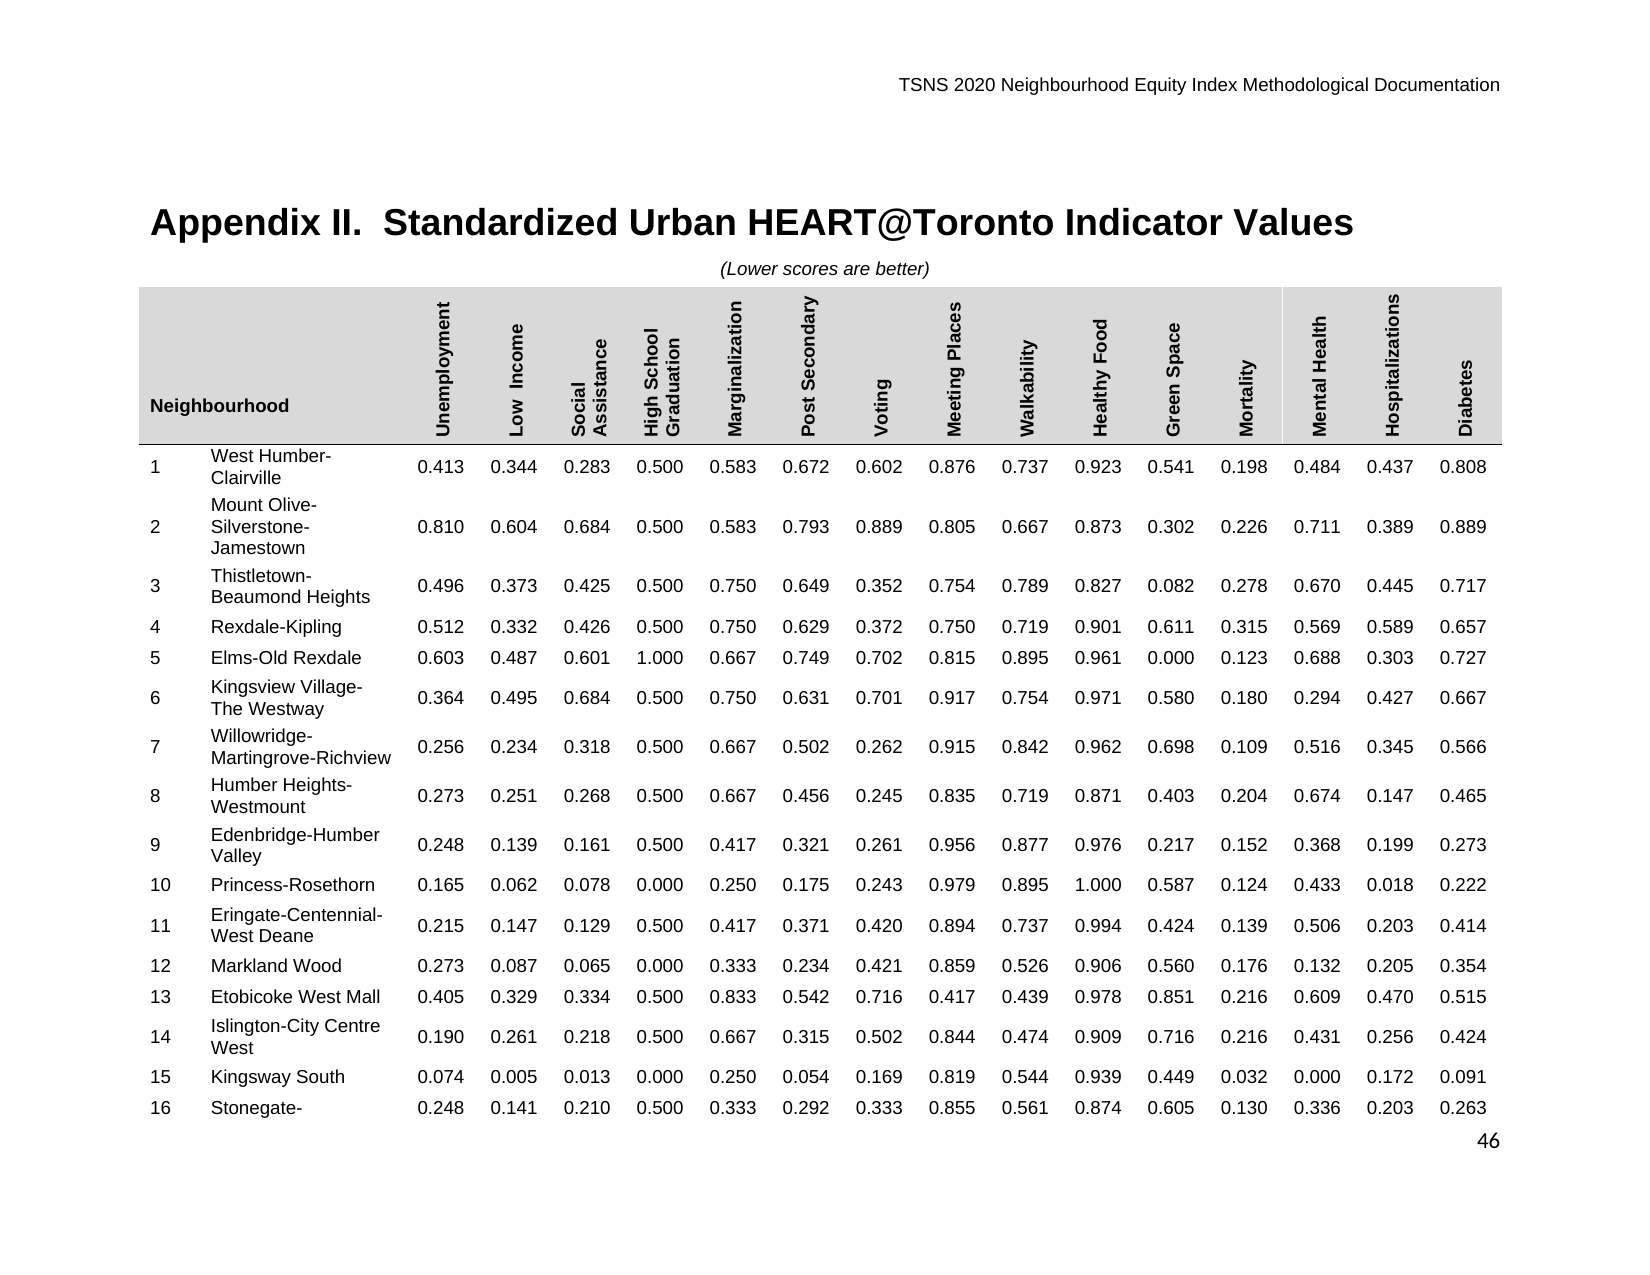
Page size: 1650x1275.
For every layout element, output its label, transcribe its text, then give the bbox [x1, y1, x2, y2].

table_cell 0.889 [844, 494, 917, 564]
table_cell 0.629 [771, 614, 844, 645]
table_cell 0.082 [1136, 565, 1209, 614]
table_cell 0.667 [698, 725, 771, 774]
table_cell 0.484 [1283, 445, 1355, 494]
table_cell 0.500 [625, 494, 698, 564]
table_cell 0.601 [552, 645, 625, 676]
table_cell 0.978 [1063, 984, 1136, 1015]
table_cell 0.631 [771, 676, 844, 725]
table_cell 0.587 [1136, 873, 1209, 904]
table_cell 0.018 [1355, 873, 1428, 904]
table_cell 0.424 [1136, 904, 1209, 953]
table_cell 0.417 [698, 823, 771, 872]
table_cell 0.417 [917, 984, 990, 1015]
table_cell 0.561 [990, 1096, 1063, 1125]
table_cell 0.915 [917, 725, 990, 774]
table_cell 4 [139, 614, 199, 645]
table_cell 0.750 [698, 676, 771, 725]
table_cell Markland Wood [199, 953, 406, 984]
table_cell 0.180 [1209, 676, 1282, 725]
table_cell 0.439 [990, 984, 1063, 1015]
table_cell 0.204 [1209, 774, 1282, 823]
table_cell 0.248 [406, 1096, 479, 1125]
table_cell 0.091 [1428, 1064, 1502, 1096]
table_cell 0.074 [406, 1064, 479, 1096]
table_cell 0.334 [552, 984, 625, 1015]
table_cell 0.262 [844, 725, 917, 774]
table_cell 0.717 [1428, 565, 1502, 614]
table_cell 0.152 [1209, 823, 1282, 872]
table_cell 0.657 [1428, 614, 1502, 645]
table_cell 0.835 [917, 774, 990, 823]
table_cell Mount Olive-Silverstone-Jamestown [199, 494, 406, 564]
table_cell 0.217 [1136, 823, 1209, 872]
table_cell 0.465 [1428, 774, 1502, 823]
table_cell 0.445 [1355, 565, 1428, 614]
table_cell 0.321 [771, 823, 844, 872]
table_cell 0.894 [917, 904, 990, 953]
table_cell 0.065 [552, 953, 625, 984]
table_cell 0.500 [625, 1096, 698, 1125]
table_cell 0.495 [479, 676, 552, 725]
table_cell 0.506 [1283, 904, 1355, 953]
table_cell 0.842 [990, 725, 1063, 774]
table_cell 0.421 [844, 953, 917, 984]
table_cell 0.261 [479, 1015, 552, 1064]
table_cell 0.032 [1209, 1064, 1282, 1096]
table_cell 0.855 [917, 1096, 990, 1125]
table_cell 0.405 [406, 984, 479, 1015]
table_cell 0.604 [479, 494, 552, 564]
table_cell 0.487 [479, 645, 552, 676]
table_cell 0.437 [1355, 445, 1428, 494]
table_cell 0.789 [990, 565, 1063, 614]
table_cell 0.526 [990, 953, 1063, 984]
table_cell 10 [139, 873, 199, 904]
table_cell 0.368 [1283, 823, 1355, 872]
subtitle Appendix II. Standardized Urban HEART@Toronto Indicator Values [150, 200, 1500, 243]
table_cell 0.909 [1063, 1015, 1136, 1064]
table_cell 0.470 [1355, 984, 1428, 1015]
table_cell 0.344 [479, 445, 552, 494]
table_cell 6 [139, 676, 199, 725]
table_cell Willowridge-Martingrove-Richview [199, 725, 406, 774]
table_cell 0.303 [1355, 645, 1428, 676]
table_cell 0.688 [1283, 645, 1355, 676]
table_cell 0.000 [625, 953, 698, 984]
table_cell 7 [139, 725, 199, 774]
table_cell 9 [139, 823, 199, 872]
table_cell 0.684 [552, 676, 625, 725]
table_cell 0.512 [406, 614, 479, 645]
table_cell 0.426 [552, 614, 625, 645]
table_cell 0.161 [552, 823, 625, 872]
table_cell 0.684 [552, 494, 625, 564]
table_header Green Space [1136, 287, 1209, 444]
table_cell 0.256 [1355, 1015, 1428, 1064]
table_cell 0.516 [1283, 725, 1355, 774]
table_cell 0.141 [479, 1096, 552, 1125]
table_cell 0.190 [406, 1015, 479, 1064]
table_cell 0.737 [990, 904, 1063, 953]
table_cell Etobicoke West Mall [199, 984, 406, 1015]
table_cell 0.754 [917, 565, 990, 614]
table_cell Stonegate-Queensway [199, 1096, 406, 1125]
table_cell 0.449 [1136, 1064, 1209, 1096]
table_cell 0.333 [844, 1096, 917, 1125]
table_cell 0.354 [1428, 953, 1502, 984]
table_cell 0.500 [625, 614, 698, 645]
table_cell 0.147 [479, 904, 552, 953]
table_cell 0.994 [1063, 904, 1136, 953]
table_cell 0.000 [625, 873, 698, 904]
table_cell 0.672 [771, 445, 844, 494]
table_cell 0.670 [1283, 565, 1355, 614]
table_cell 0.793 [771, 494, 844, 564]
table_cell 0.371 [771, 904, 844, 953]
table_cell 0.895 [990, 873, 1063, 904]
table_header Voting [844, 287, 917, 444]
table_cell 0.372 [844, 614, 917, 645]
table_cell 0.589 [1355, 614, 1428, 645]
table_cell 3 [139, 565, 199, 614]
table_cell 0.263 [1428, 1096, 1502, 1125]
table_cell 0.054 [771, 1064, 844, 1096]
table_cell 0.256 [406, 725, 479, 774]
table_cell 0.500 [625, 1015, 698, 1064]
table_cell Kingsview Village-The Westway [199, 676, 406, 725]
table_cell 0.701 [844, 676, 917, 725]
table_cell 0.250 [698, 873, 771, 904]
table_cell 0.876 [917, 445, 990, 494]
table_cell 0.667 [698, 1015, 771, 1064]
table_cell 0.810 [406, 494, 479, 564]
table_cell 0.502 [771, 725, 844, 774]
table_cell 0.583 [698, 445, 771, 494]
table_cell 1.000 [1063, 873, 1136, 904]
table_cell 0.474 [990, 1015, 1063, 1064]
table_cell 8 [139, 774, 199, 823]
table_header Unemployment [406, 287, 479, 444]
table_header Low Income [479, 287, 552, 444]
table_cell 1.000 [625, 645, 698, 676]
table_cell 0.123 [1209, 645, 1282, 676]
table_cell 0.413 [406, 445, 479, 494]
table_cell 0.130 [1209, 1096, 1282, 1125]
table_cell 1 [139, 445, 199, 494]
table_cell 0.580 [1136, 676, 1209, 725]
table_cell 0.859 [917, 953, 990, 984]
table_cell 0.500 [625, 565, 698, 614]
table_cell 0.417 [698, 904, 771, 953]
table_header Healthy Food [1063, 287, 1136, 444]
table_cell 0.889 [1428, 494, 1502, 564]
table_cell 0.754 [990, 676, 1063, 725]
table_cell 0.336 [1283, 1096, 1355, 1125]
table_cell 0.147 [1355, 774, 1428, 823]
table_cell 0.603 [406, 645, 479, 676]
table_cell 0.414 [1428, 904, 1502, 953]
table_cell 0.198 [1209, 445, 1282, 494]
table_cell 0.805 [917, 494, 990, 564]
table_cell 0.566 [1428, 725, 1502, 774]
table_cell 14 [139, 1015, 199, 1064]
table_cell 0.544 [990, 1064, 1063, 1096]
table_cell 0.109 [1209, 725, 1282, 774]
table_cell 0.500 [625, 725, 698, 774]
text (Lower scores are better) [150, 258, 1500, 280]
table_cell 0.496 [406, 565, 479, 614]
table_cell 0.874 [1063, 1096, 1136, 1125]
table_cell 0.609 [1283, 984, 1355, 1015]
table_header Meeting Places [917, 287, 990, 444]
table_cell 0.917 [917, 676, 990, 725]
table_header Mortality [1209, 287, 1282, 444]
table_cell West Humber-Clairville [199, 445, 406, 494]
table_cell 0.515 [1428, 984, 1502, 1015]
table_cell 0.815 [917, 645, 990, 676]
table_cell 0.172 [1355, 1064, 1428, 1096]
table_cell Thistletown-Beaumond Heights [199, 565, 406, 614]
table_cell 0.129 [552, 904, 625, 953]
table_cell 0.667 [698, 645, 771, 676]
table_cell 0.203 [1355, 904, 1428, 953]
table_cell 0.124 [1209, 873, 1282, 904]
table_cell 0.431 [1283, 1015, 1355, 1064]
table_cell 0.245 [844, 774, 917, 823]
table_cell 0.176 [1209, 953, 1282, 984]
table_cell 0.222 [1428, 873, 1502, 904]
table_cell 0.674 [1283, 774, 1355, 823]
table_cell 0.216 [1209, 1015, 1282, 1064]
table_cell 0.711 [1283, 494, 1355, 564]
table_cell 0.583 [698, 494, 771, 564]
table_cell 0.218 [552, 1015, 625, 1064]
table_cell Rexdale-Kipling [199, 614, 406, 645]
table_cell 0.333 [698, 1096, 771, 1125]
table_cell 0.844 [917, 1015, 990, 1064]
table_cell 0.873 [1063, 494, 1136, 564]
table_cell 0.923 [1063, 445, 1136, 494]
table_cell 0.329 [479, 984, 552, 1015]
table_cell 0.851 [1136, 984, 1209, 1015]
table_cell 0.420 [844, 904, 917, 953]
table_cell 0.000 [1136, 645, 1209, 676]
table_header Mental Health [1283, 287, 1355, 444]
table_cell 11 [139, 904, 199, 953]
table_cell 0.749 [771, 645, 844, 676]
table_cell 0.433 [1283, 873, 1355, 904]
table_cell 0.750 [698, 614, 771, 645]
table_cell 0.605 [1136, 1096, 1209, 1125]
table_cell 0.203 [1355, 1096, 1428, 1125]
table_cell 0.702 [844, 645, 917, 676]
table_cell Edenbridge-Humber Valley [199, 823, 406, 872]
table_cell 0.273 [1428, 823, 1502, 872]
table_cell 0.542 [771, 984, 844, 1015]
table_cell 0.403 [1136, 774, 1209, 823]
table_cell 0.667 [990, 494, 1063, 564]
table_cell 0.827 [1063, 565, 1136, 614]
table_cell 0.698 [1136, 725, 1209, 774]
table_cell 0.427 [1355, 676, 1428, 725]
table_cell 0.716 [844, 984, 917, 1015]
table_header Neighbourhood [139, 287, 406, 444]
table_cell 0.234 [771, 953, 844, 984]
table_cell 0.871 [1063, 774, 1136, 823]
table_cell Elms-Old Rexdale [199, 645, 406, 676]
table_cell 0.078 [552, 873, 625, 904]
table_cell 0.962 [1063, 725, 1136, 774]
table_cell 0.251 [479, 774, 552, 823]
table_cell 0.273 [406, 953, 479, 984]
table_cell 0.502 [844, 1015, 917, 1064]
table_cell 0.199 [1355, 823, 1428, 872]
table_cell 0.234 [479, 725, 552, 774]
table_cell 0.210 [552, 1096, 625, 1125]
table_cell 0.560 [1136, 953, 1209, 984]
table_cell 0.139 [479, 823, 552, 872]
table_cell 0.345 [1355, 725, 1428, 774]
table_cell 0.877 [990, 823, 1063, 872]
table_cell 0.315 [771, 1015, 844, 1064]
table_cell 0.979 [917, 873, 990, 904]
table_header Hospitalizations [1355, 287, 1428, 444]
table_cell 0.976 [1063, 823, 1136, 872]
table_cell 0.364 [406, 676, 479, 725]
table_cell 16 [139, 1096, 199, 1125]
table_cell 0.500 [625, 984, 698, 1015]
table_cell 0.727 [1428, 645, 1502, 676]
table_cell 0.808 [1428, 445, 1502, 494]
table_cell 0.333 [698, 953, 771, 984]
table_header Post Secondary [771, 287, 844, 444]
table_cell 0.169 [844, 1064, 917, 1096]
table_cell 0.062 [479, 873, 552, 904]
table_cell 0.268 [552, 774, 625, 823]
table_cell 12 [139, 953, 199, 984]
table_cell 0.956 [917, 823, 990, 872]
table_cell 0.906 [1063, 953, 1136, 984]
table_cell 0.541 [1136, 445, 1209, 494]
table_cell 0.961 [1063, 645, 1136, 676]
table_cell 0.332 [479, 614, 552, 645]
table_cell 0.250 [698, 1064, 771, 1096]
table_cell 0.243 [844, 873, 917, 904]
table_cell 0.649 [771, 565, 844, 614]
table_cell 0.500 [625, 823, 698, 872]
table_cell 0.833 [698, 984, 771, 1015]
table_cell 0.283 [552, 445, 625, 494]
table_cell 0.424 [1428, 1015, 1502, 1064]
table_cell 0.165 [406, 873, 479, 904]
table_cell 0.500 [625, 676, 698, 725]
table_header Diabetes [1428, 287, 1502, 444]
table_cell 0.226 [1209, 494, 1282, 564]
table_cell 0.901 [1063, 614, 1136, 645]
table_cell 0.456 [771, 774, 844, 823]
table_cell 0.716 [1136, 1015, 1209, 1064]
table_cell Humber Heights-Westmount [199, 774, 406, 823]
table_cell 15 [139, 1064, 199, 1096]
table_header Walkability [990, 287, 1063, 444]
table_cell 0.139 [1209, 904, 1282, 953]
table_cell 0.737 [990, 445, 1063, 494]
table_cell Eringate-Centennial-West Deane [199, 904, 406, 953]
table_cell 0.261 [844, 823, 917, 872]
table_cell 0.939 [1063, 1064, 1136, 1096]
table_cell 0.294 [1283, 676, 1355, 725]
table_cell 0.087 [479, 953, 552, 984]
table_cell 0.352 [844, 565, 917, 614]
table_cell 0.750 [917, 614, 990, 645]
table_cell 0.602 [844, 445, 917, 494]
table_cell 0.819 [917, 1064, 990, 1096]
table_cell Islington-City Centre West [199, 1015, 406, 1064]
table_cell 0.005 [479, 1064, 552, 1096]
table_cell 0.205 [1355, 953, 1428, 984]
table_header High School Graduation [625, 287, 698, 444]
table_cell 0.175 [771, 873, 844, 904]
table_cell 0.719 [990, 774, 1063, 823]
table_cell 2 [139, 494, 199, 564]
table_cell 0.013 [552, 1064, 625, 1096]
table_cell 0.569 [1283, 614, 1355, 645]
table_cell 0.248 [406, 823, 479, 872]
table_cell 13 [139, 984, 199, 1015]
table_cell 0.971 [1063, 676, 1136, 725]
table_cell 0.895 [990, 645, 1063, 676]
table_cell 0.389 [1355, 494, 1428, 564]
table_cell 0.373 [479, 565, 552, 614]
table_cell 0.273 [406, 774, 479, 823]
table_cell 0.611 [1136, 614, 1209, 645]
table_cell 0.315 [1209, 614, 1282, 645]
table_cell 0.425 [552, 565, 625, 614]
table_cell 0.318 [552, 725, 625, 774]
table_cell 0.750 [698, 565, 771, 614]
table_header Marginalization [698, 287, 771, 444]
table_cell 0.278 [1209, 565, 1282, 614]
table_cell 0.000 [625, 1064, 698, 1096]
table_cell 0.500 [625, 445, 698, 494]
table_cell 0.667 [698, 774, 771, 823]
table_cell 0.500 [625, 904, 698, 953]
table_cell 0.500 [625, 774, 698, 823]
table_cell 0.132 [1283, 953, 1355, 984]
table_header Social Assistance [552, 287, 625, 444]
table_cell 0.215 [406, 904, 479, 953]
table_cell 0.302 [1136, 494, 1209, 564]
table_cell Princess-Rosethorn [199, 873, 406, 904]
table_cell 5 [139, 645, 199, 676]
table_cell 0.216 [1209, 984, 1282, 1015]
table_cell Kingsway South [199, 1064, 406, 1096]
table_cell 0.719 [990, 614, 1063, 645]
table_cell 0.667 [1428, 676, 1502, 725]
table_cell 0.000 [1283, 1064, 1355, 1096]
table_cell 0.292 [771, 1096, 844, 1125]
